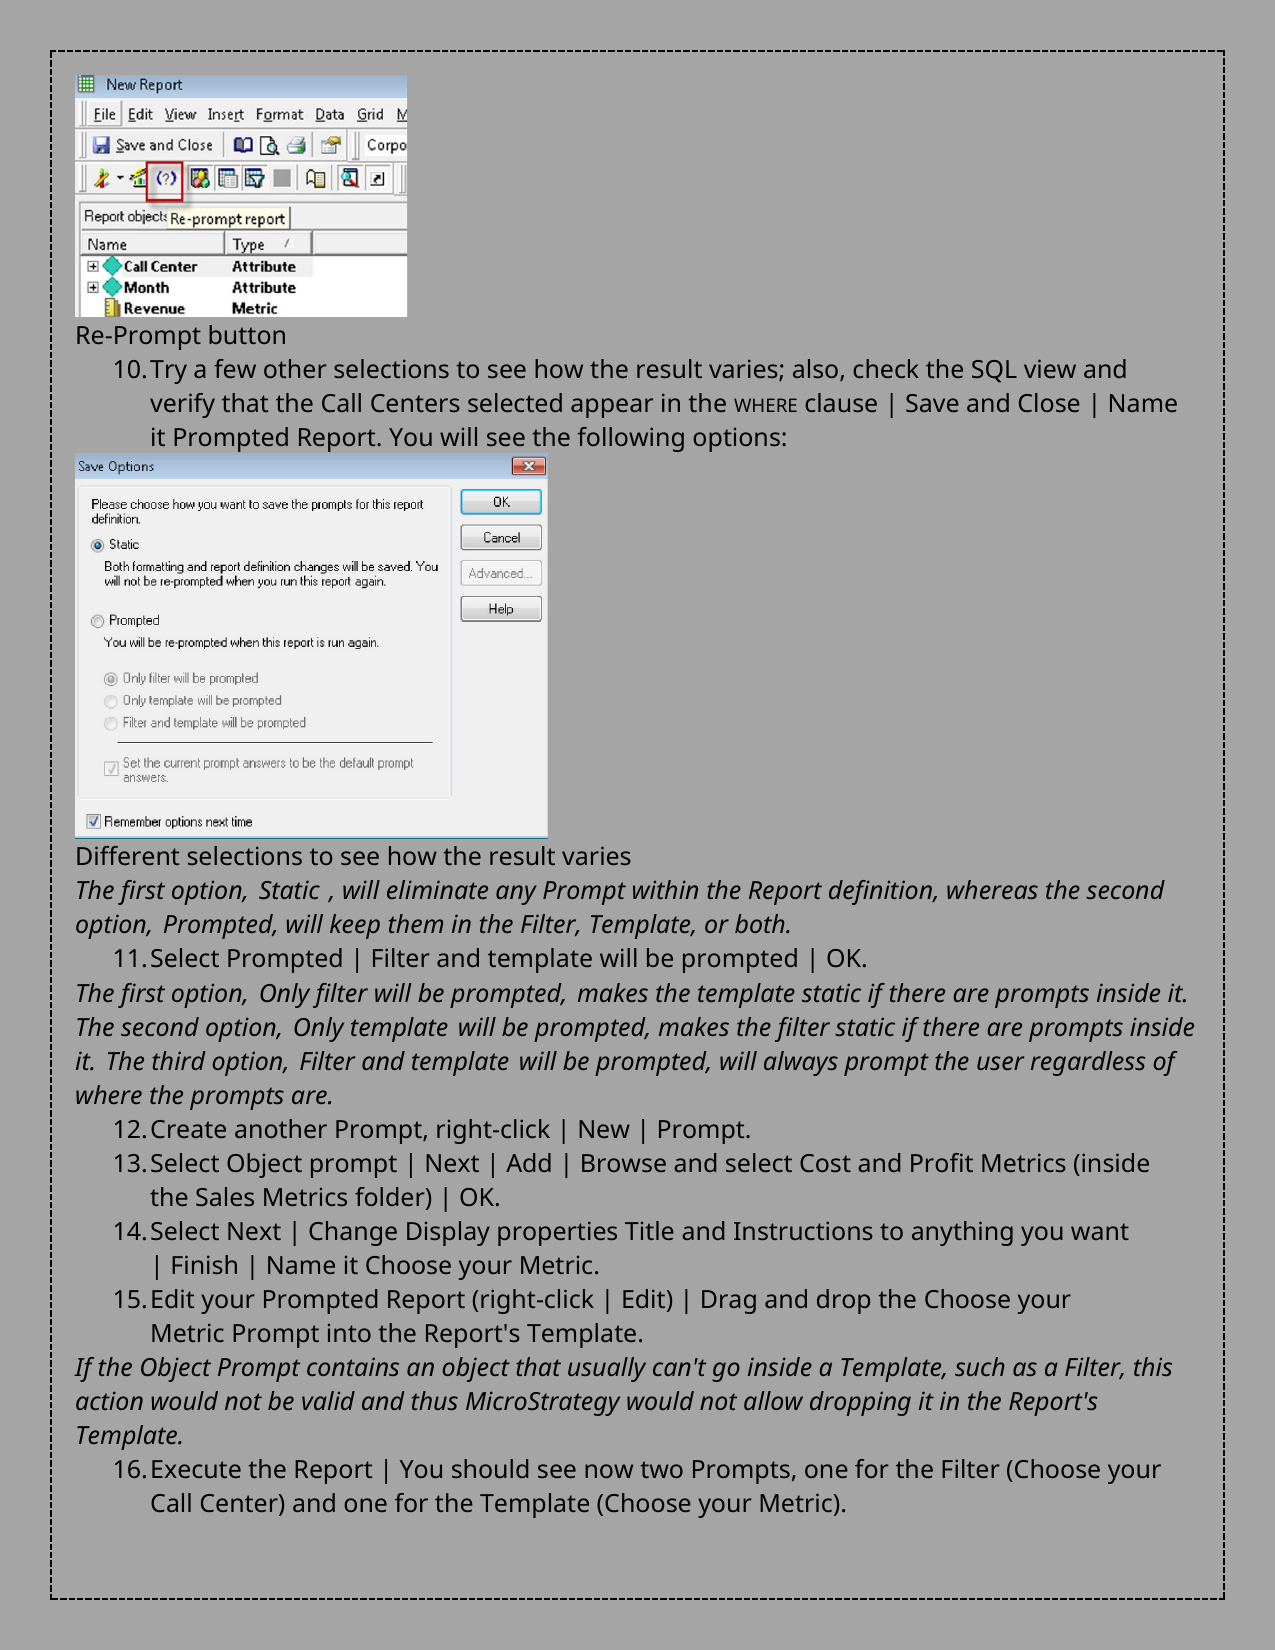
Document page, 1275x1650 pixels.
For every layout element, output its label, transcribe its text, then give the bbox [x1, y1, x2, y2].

picture [75, 453, 548, 839]
list Execute the Report | You should see now two Prompts, one for the Filter (Choose your Call Center) and one for the Template (Choose your Metric). [112, 1452, 1200, 1520]
picture [75, 75, 408, 317]
text If the Object Prompt contains an object that usually can't go inside a Template, such as a Filter, this action would not be valid and thus MicroStrategy would not allow dropping it in the Report's Template. [75, 1350, 1200, 1452]
list Select Prompted | Filter and template will be prompted | OK. [112, 941, 1200, 975]
list Select Object prompt | Next | Add | Browse and select Cost and Profit Metrics (inside the Sales Metrics folder) | OK. [112, 1146, 1200, 1214]
list Create another Prompt, right-click | New | Prompt. [112, 1111, 1200, 1146]
list Select Next | Change Display properties Title and Instructions to anything you want | Finish | Name it Choose your Metric. [112, 1214, 1200, 1282]
text The first option, Only filter will be prompted, makes the template static if there are prompts inside it. The second option, Only template will be prompted, makes the filter static if there are prompts inside it. The third option, Filter and template will be prompted, will always prompt the user regardless of where the prompts are. [75, 975, 1200, 1111]
text Re-Prompt button [75, 317, 1200, 351]
text The first option, Static , will eliminate any Prompt within the Report definition, whereas the second option, Prompted, will keep them in the Filter, Template, or both. [75, 873, 1200, 941]
text Different selections to see how the result varies [75, 839, 1200, 873]
list Edit your Prompted Report (right-click | Edit) | Drag and drop the Choose your Metric Prompt into the Report's Template. [112, 1282, 1200, 1350]
list Try a few other selections to see how the result varies; also, check the SQL view and verify that the Call Centers selected appear in the WHERE clause | Save and Close | Name it Prompted Report. You will see the following options: [112, 352, 1200, 454]
